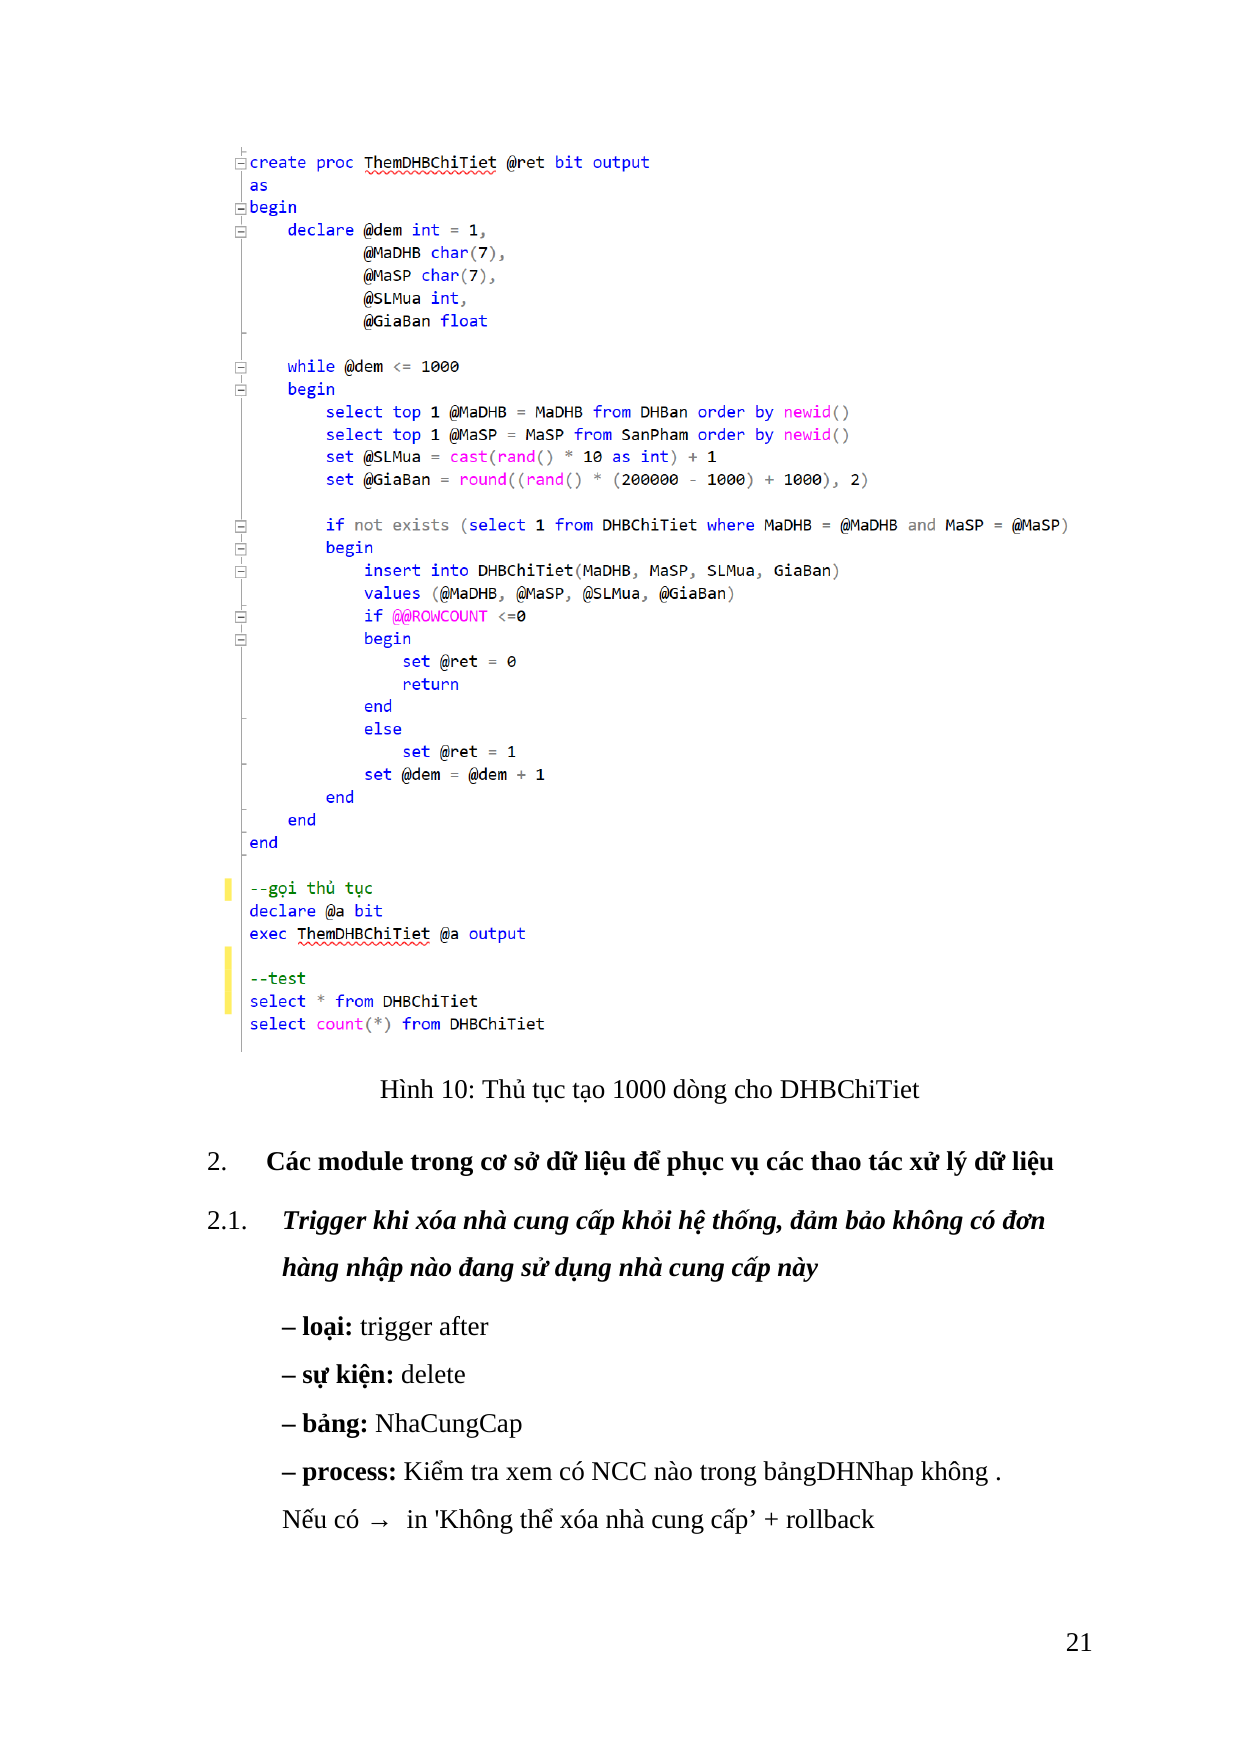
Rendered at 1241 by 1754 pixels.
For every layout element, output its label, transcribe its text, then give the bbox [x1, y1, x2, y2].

subtitle Các module trong cơ sở dữ liệu để phục vụ các thao tác xử lý dữ liệu [207, 1145, 1092, 1176]
text – sự kiện: delete [207, 1358, 1092, 1389]
text – process: Kiểm tra xem có NCC nào trong bảngDHNhap không . [207, 1455, 1092, 1486]
subtitle Trigger khi xóa nhà cung cấp khỏi hệ thống, đảm bảo không có đơn hàng nhập nào đang sử dụng nhà cung cấp này [207, 1204, 1092, 1282]
picture [222, 147, 1078, 1052]
text – loại: trigger after [207, 1310, 1092, 1341]
text Hình 10: Thủ tục tạo 1000 dòng cho DHBChiTiet [207, 1073, 1092, 1105]
text – bảng: NhaCungCap [207, 1407, 1092, 1438]
text Nếu có → in 'Không thể xóa nhà cung cấp’ + rollback [207, 1503, 1092, 1534]
